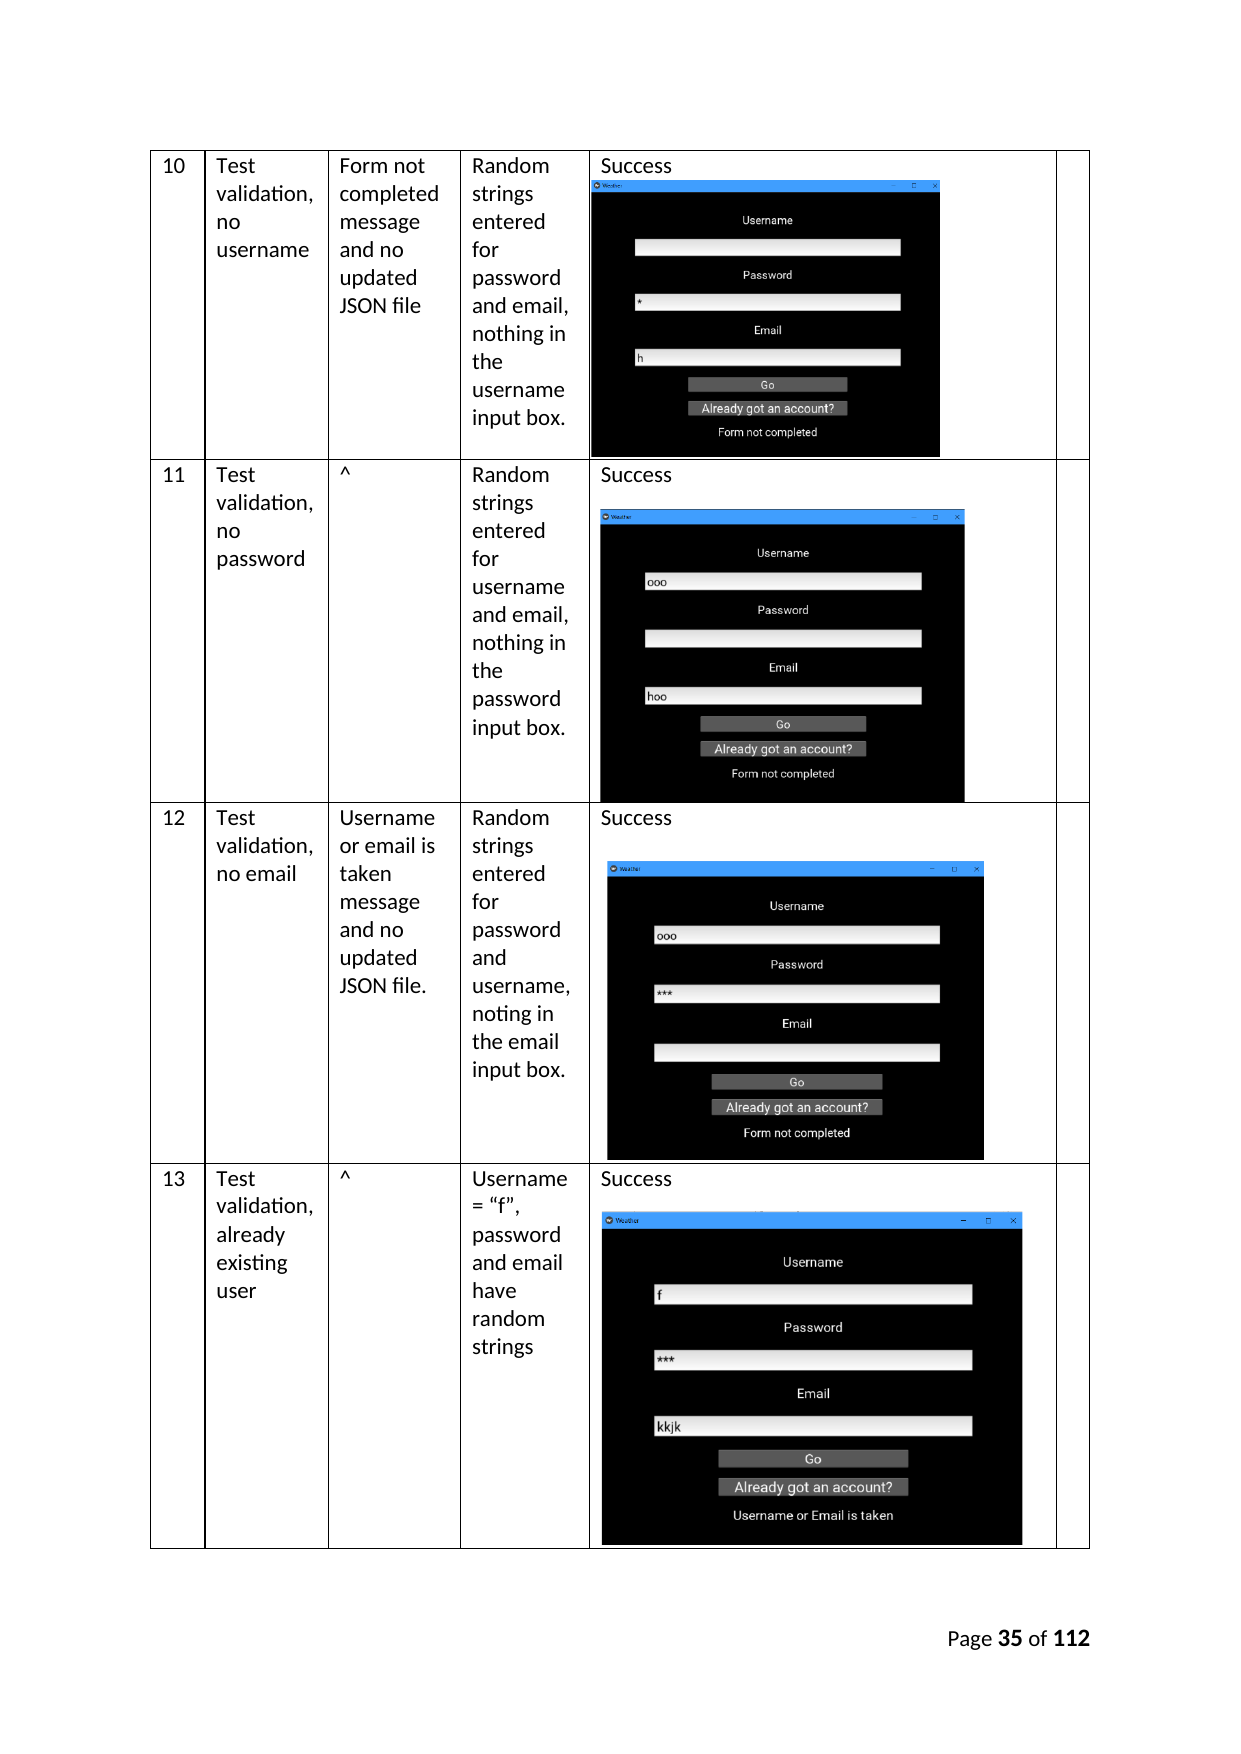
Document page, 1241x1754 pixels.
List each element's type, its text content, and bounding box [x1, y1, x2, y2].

table_cell Random strings entered for password and username, noting in the email input box. [461, 803, 589, 1163]
picture [598, 509, 965, 801]
table_cell Username or email is taken message and no updated JSON file. [329, 803, 460, 1163]
table_header Test validation, no username [206, 151, 328, 459]
table_cell [1057, 803, 1089, 1163]
table_cell Test validation, no email [206, 803, 328, 1163]
table_cell [1057, 460, 1089, 802]
table_cell Test validation, no password [206, 460, 328, 802]
picture [605, 861, 984, 1158]
picture [589, 180, 940, 455]
table_cell Success [590, 803, 1056, 1163]
table_cell ^ [329, 1164, 460, 1547]
table_header [1057, 151, 1089, 459]
table_cell [1057, 1164, 1089, 1547]
table_cell Test validation, already existing user [206, 1164, 328, 1547]
table_cell 12 [151, 803, 204, 1163]
table_header 10 [151, 151, 204, 459]
table_cell Random strings entered for username and email, nothing in the password input box. [461, 460, 589, 802]
table_cell Success [590, 460, 1056, 802]
picture [600, 1211, 1022, 1543]
table_cell Username = “f”, password and email have random strings [461, 1164, 589, 1547]
table_cell 13 [151, 1164, 204, 1547]
table_header Form not completed message and no updated JSON file [329, 151, 460, 459]
table_cell Success [590, 1164, 1056, 1547]
table_cell 11 [151, 460, 204, 802]
table_header Random strings entered for password and email, nothing in the username input box. [461, 151, 589, 459]
table_cell ^ [329, 460, 460, 802]
table_header Success [590, 151, 1056, 459]
